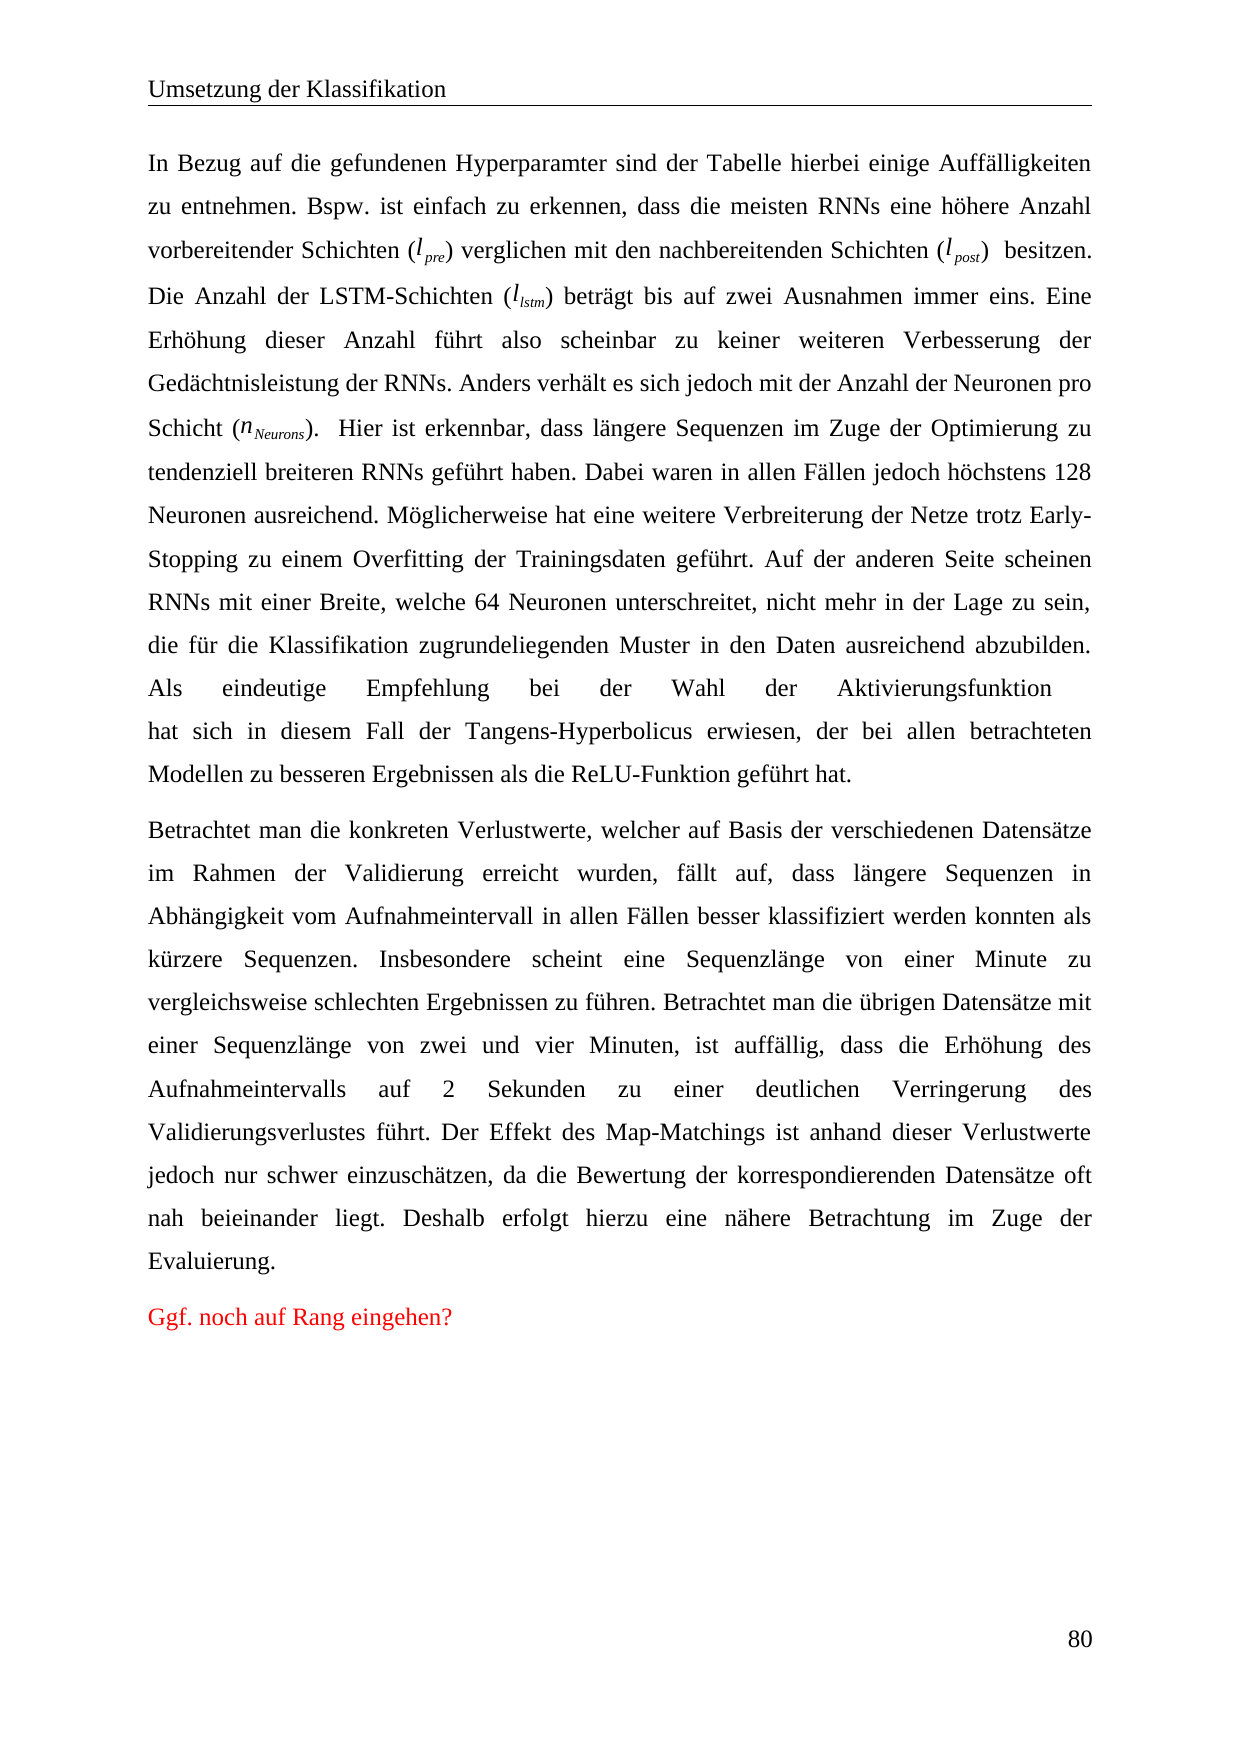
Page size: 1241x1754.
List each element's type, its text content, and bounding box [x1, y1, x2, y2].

text In Bezug auf die gefundenen Hyperparamter sind der Tabelle hierbei einige Auffälligkeiten zu entnehmen. Bspw. ist einfach zu erkennen, dass die meisten RNNs eine höhere Anzahl vorbereitender Schichten () verglichen mit den nachbereitenden Schichten () besitzen. Die Anzahl der LSTM-Schichten () beträgt bis auf zwei Ausnahmen immer eins. Eine Erhöhung dieser Anzahl führt also scheinbar zu keiner weiteren Verbesserung der Gedächtnisleistung der RNNs. Anders verhält es sich jedoch mit der Anzahl der Neuronen pro Schicht (). Hier ist erkennbar, dass längere Sequenzen im Zuge der Optimierung zu tendenziell breiteren RNNs geführt haben. Dabei waren in allen Fällen jedoch höchstens 128 Neuronen ausreichend. Möglicherweise hat eine weitere Verbreiterung der Netze trotz Early-Stopping zu einem Overfitting der Trainingsdaten geführt. Auf der anderen Seite scheinen RNNs mit einer Breite, welche 64 Neuronen unterschreitet, nicht mehr in der Lage zu sein, die für die Klassifikation zugrundeliegenden Muster in den Daten ausreichend abzubilden. Als eindeutige Empfehlung bei der Wahl der Aktivierungsfunktion hat sich in diesem Fall der Tangens-Hyperbolicus erwiesen, der bei allen betrachteten Modellen zu besseren Ergebnissen als die ReLU-Funktion geführt hat. [148, 148, 1092, 788]
text Betrachtet man die konkreten Verlustwerte, welcher auf Basis der verschiedenen Datensätze im Rahmen der Validierung erreicht wurden, fällt auf, dass längere Sequenzen in Abhängigkeit vom Aufnahmeintervall in allen Fällen besser klassifiziert werden konnten als kürzere Sequenzen. Insbesondere scheint eine Sequenzlänge von einer Minute zu vergleichsweise schlechten Ergebnissen zu führen. Betrachtet man die übrigen Datensätze mit einer Sequenzlänge von zwei und vier Minuten, ist auffällig, dass die Erhöhung des Aufnahmeintervalls auf 2 Sekunden zu einer deutlichen Verringerung des Validierungsverlustes führt. Der Effekt des Map-Matchings ist anhand dieser Verlustwerte jedoch nur schwer einzuschätzen, da die Bewertung der korrespondierenden Datensätze oft nah beieinander liegt. Deshalb erfolgt hierzu eine nähere Betrachtung im Zuge der Evaluierung. [148, 815, 1092, 1275]
text Ggf. noch auf Rang eingehen? [148, 1302, 1092, 1331]
